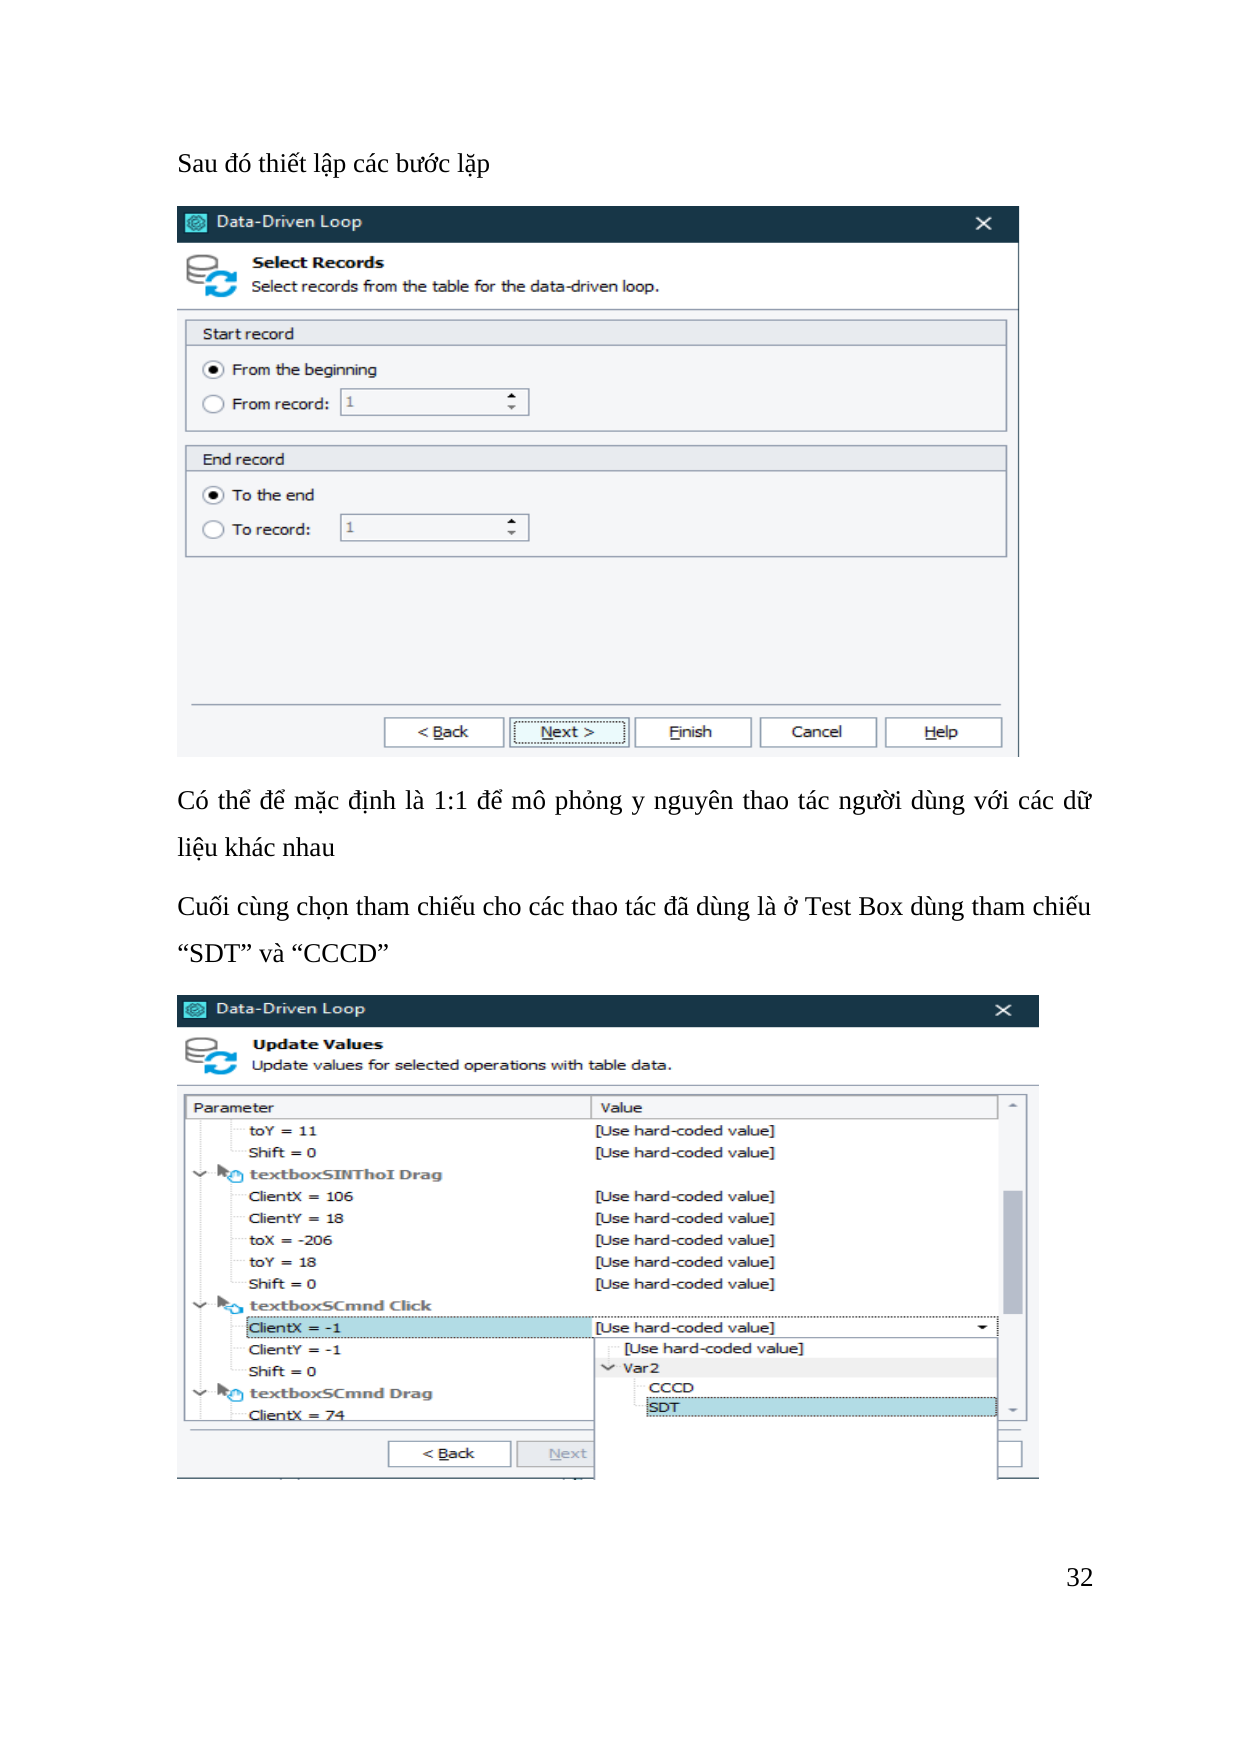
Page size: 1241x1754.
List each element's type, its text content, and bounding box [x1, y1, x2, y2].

text Sau đó thiết lập các bước lặp [177, 147, 1093, 178]
text Cuối cùng chọn tham chiếu cho các thao tác đã dùng là ở Test Box dùng tham chiếu “SDT” và “CCCD” [177, 890, 1093, 968]
picture [177, 995, 1039, 1480]
text Có thể để mặc định là 1:1 để mô phỏng y nguyên thao tác người dùng với các dữ liệu khác nhau [177, 784, 1093, 862]
picture [177, 206, 1020, 757]
